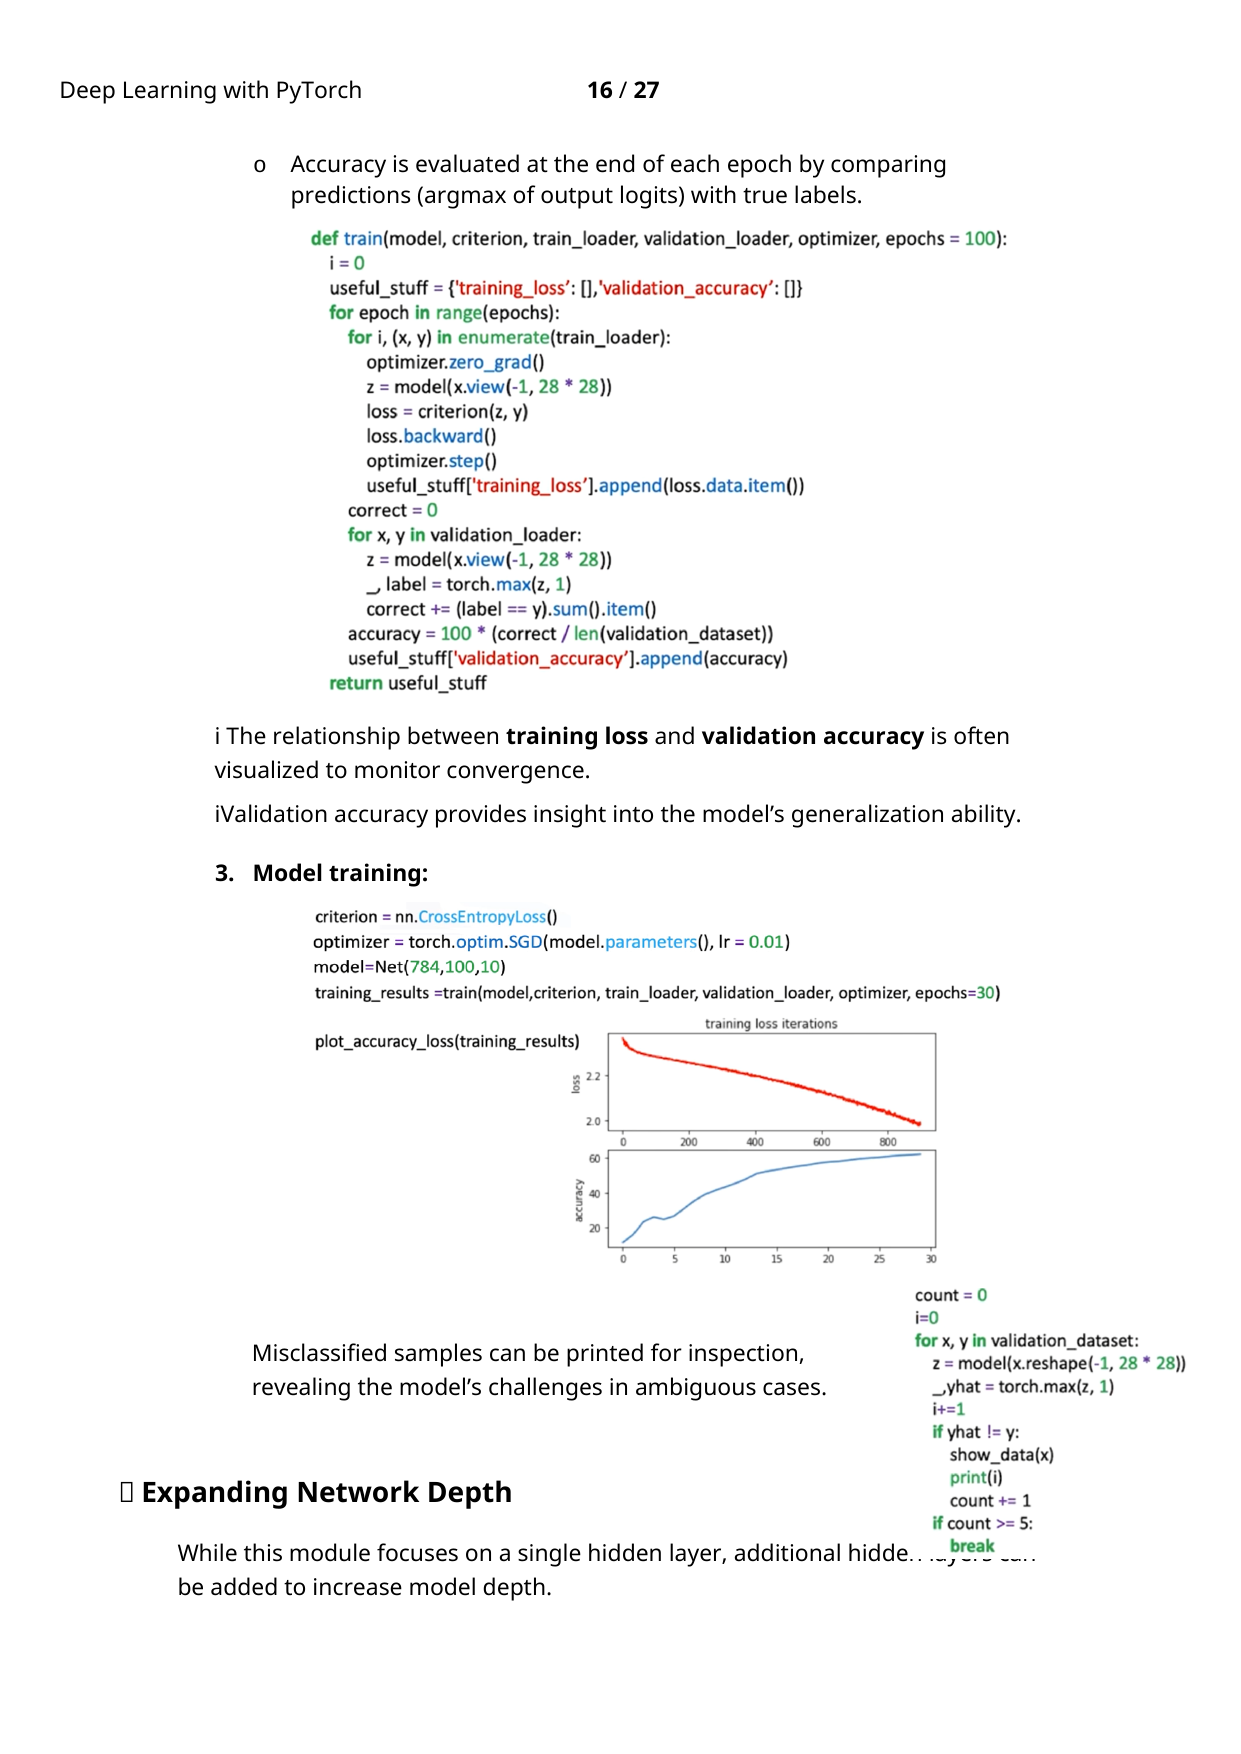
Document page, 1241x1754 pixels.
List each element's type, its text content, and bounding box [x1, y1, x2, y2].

picture [303, 902, 1012, 1268]
text While this module focuses on a single hidden layer, additional hidden layers can be added to increase model depth. [177, 1537, 1063, 1602]
text ℹ️ The relationship between training loss and validation accuracy is often visualized to monitor convergence. [214, 720, 1063, 785]
list Accuracy is evaluated at the end of each epoch by comparing predictions (argmax of output logits) with true labels. [253, 148, 1063, 210]
list Model training: [215, 857, 1063, 888]
picture [303, 222, 1012, 701]
subtitle 🔹 Expanding Network Depth [118, 1472, 909, 1510]
picture [909, 1288, 1187, 1559]
text Misclassified samples can be printed for inspection, revealing the model’s challenges in ambiguous cases. [252, 1337, 909, 1402]
text ℹ️Validation accuracy provides insight into the model’s generalization ability. [214, 798, 1063, 829]
